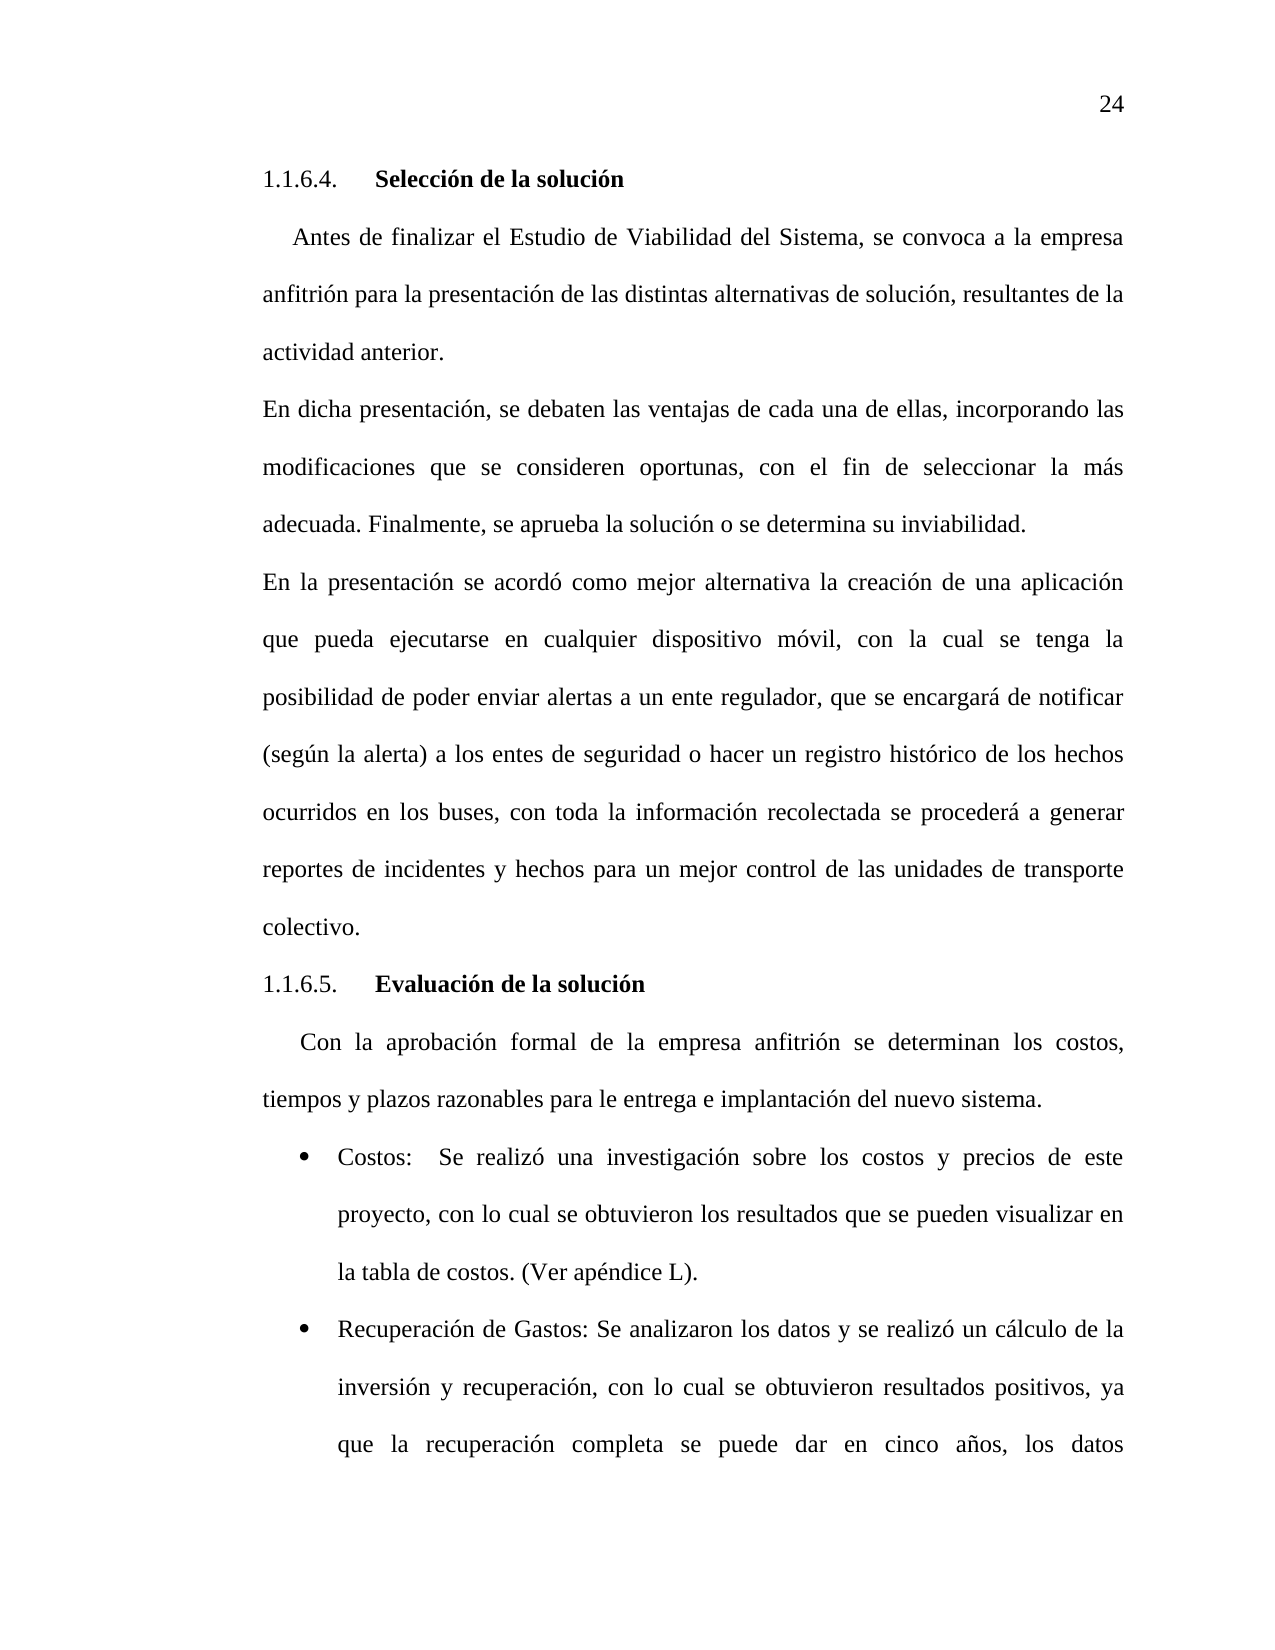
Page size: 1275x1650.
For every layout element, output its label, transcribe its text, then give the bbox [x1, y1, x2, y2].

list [300, 1314, 1125, 1458]
text Antes de finalizar el Estudio de Viabilidad del Sistema, se convoca a la empresa anfitrión para la presentación de las distintas alternativas de solución, resultantes de la actividad anterior. [262, 222, 1125, 366]
subtitle Selección de la solución [262, 164, 1125, 193]
list Costos: Se realizó una investigación sobre los costos y precios de este proyecto, con lo cual se obtuvieron los resultados que se pueden visualizar en la tabla de costos. (Ver apéndice L). [300, 1142, 1125, 1286]
text En la presentación se acordó como mejor alternativa la creación de una aplicación que pueda ejecutarse en cualquier dispositivo móvil, con la cual se tenga la posibilidad de poder enviar alertas a un ente regulador, que se encargará de notificar (según la alerta) a los entes de seguridad o hacer un registro histórico de los hechos ocurridos en los buses, con toda la información recolectada se procederá a generar reportes de incidentes y hechos para un mejor control de las unidades de transporte colectivo. [262, 567, 1125, 941]
text Con la aprobación formal de la empresa anfitrión se determinan los costos, tiempos y plazos razonables para le entrega e implantación del nuevo sistema. [262, 1027, 1125, 1113]
subtitle Evaluación de la solución [262, 969, 1125, 998]
text En dicha presentación, se debaten las ventajas de cada una de ellas, incorporando las modificaciones que se consideren oportunas, con el fin de seleccionar la más adecuada. Finalmente, se aprueba la solución o se determina su inviabilidad. [262, 394, 1125, 538]
